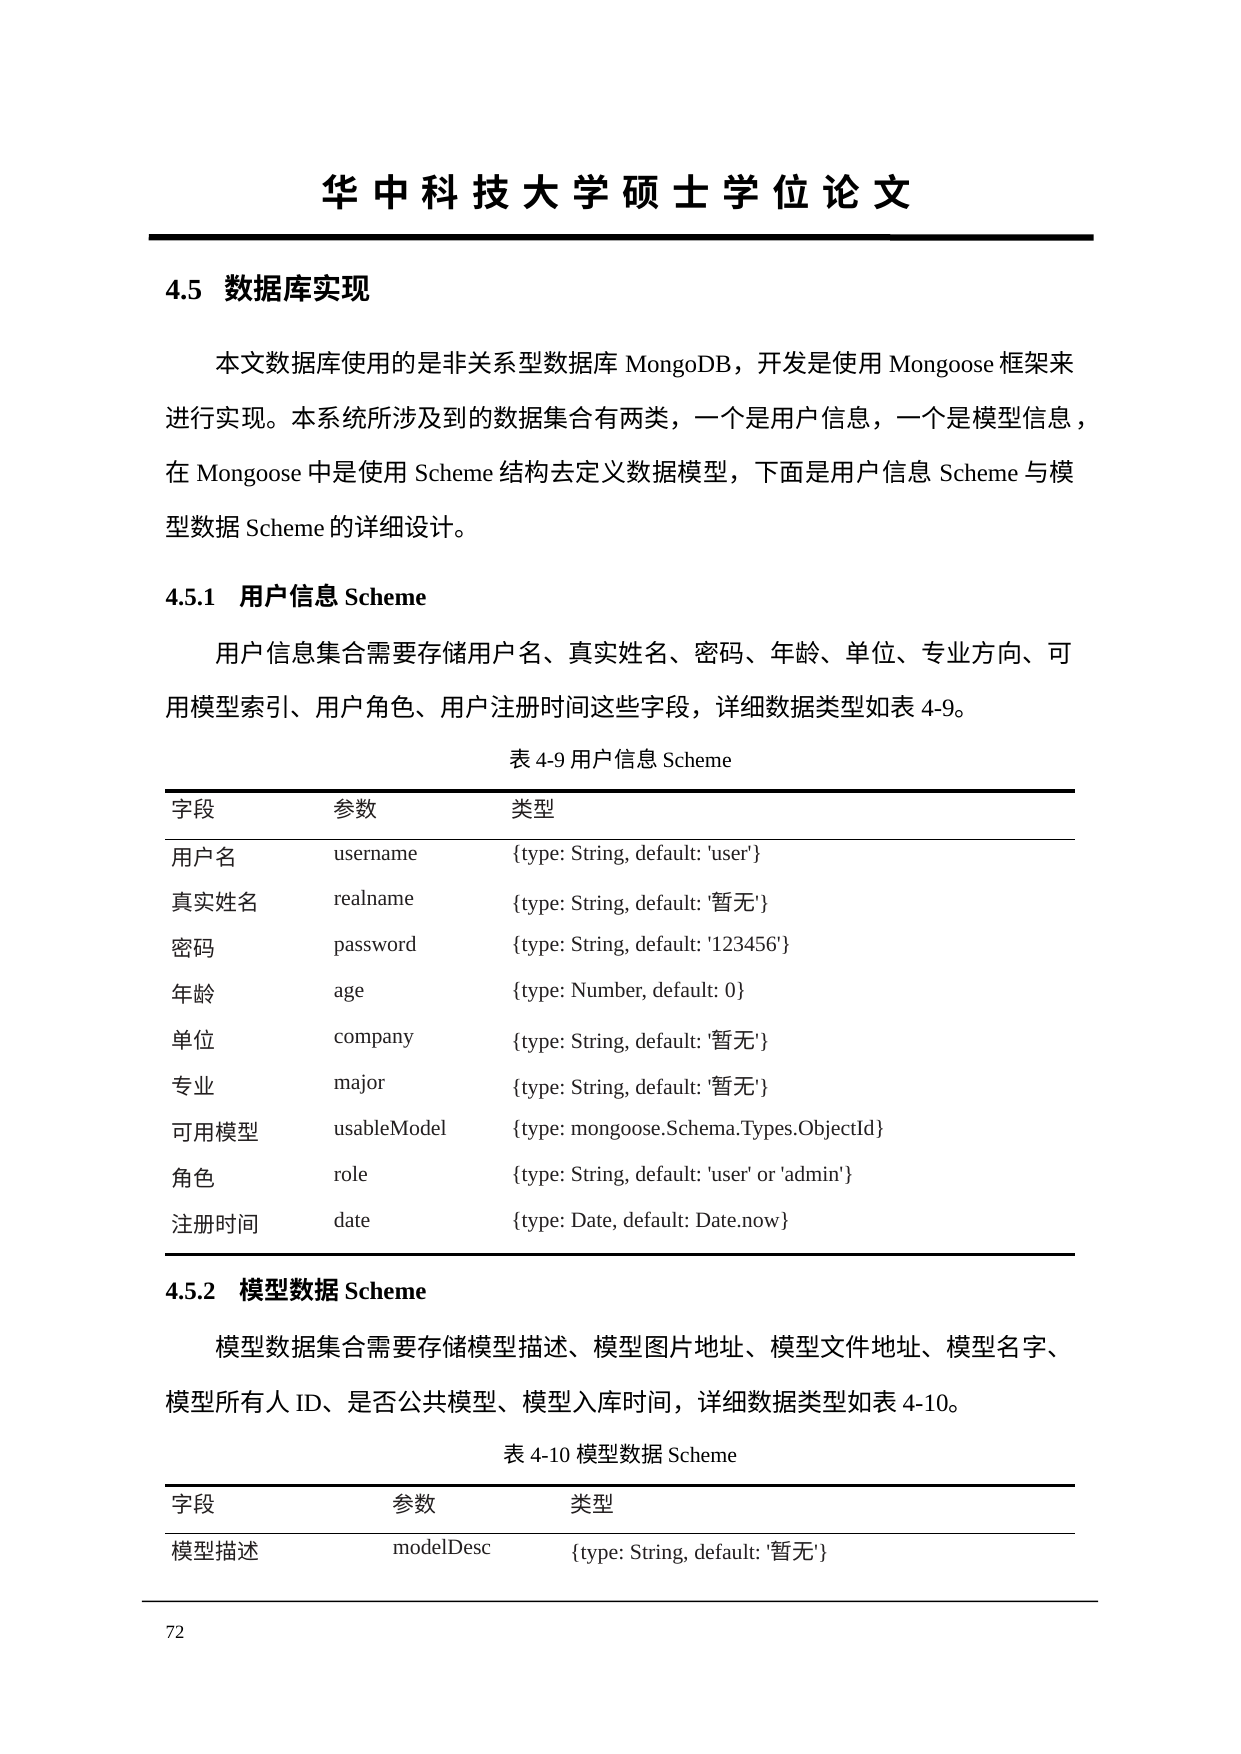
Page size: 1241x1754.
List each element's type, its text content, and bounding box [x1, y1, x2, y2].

table_cell {type: String, default: '暂无'} [505, 885, 1075, 931]
table_header 参数 [387, 1487, 564, 1533]
table_header 类型 [564, 1487, 1075, 1533]
table_cell 专业 [165, 1069, 328, 1115]
table_cell usableModel [328, 1115, 505, 1161]
table_cell 真实姓名 [165, 885, 328, 931]
table_cell company [328, 1023, 505, 1069]
table_cell modelDesc [387, 1534, 564, 1580]
table_cell 注册时间 [165, 1207, 328, 1253]
table_cell date [328, 1207, 505, 1253]
table_cell {type: String, default: '暂无'} [505, 1069, 1075, 1115]
table_header 字段 [165, 793, 328, 838]
text 本文数据库使用的是非关系型数据库MongoDB，开发是使用Mongoose框架来进行实现。本系统所涉及到的数据集合有两类，一个是用户信息，一个是模型信息，在Mongoose中是使用Scheme结构去定义数据模型，下面是用户信息Scheme与模型数据Scheme的详细设计。 [165, 344, 1075, 543]
table_header 参数 [328, 793, 505, 838]
table_cell {type: String, default: '暂无'} [505, 1023, 1075, 1069]
subtitle 用户信息Scheme [165, 576, 1075, 612]
table_cell age [328, 977, 505, 1023]
table_cell {type: String, default: '暂无'} [564, 1534, 1075, 1580]
table_cell username [328, 840, 505, 885]
table_header 字段 [165, 1487, 387, 1533]
table_cell 用户名 [165, 840, 328, 885]
subtitle 数据库实现 [165, 266, 1075, 308]
table_cell password [328, 931, 505, 977]
table_cell 年龄 [165, 977, 328, 1023]
table_cell {type: mongoose.Schema.Types.ObjectId} [505, 1115, 1075, 1161]
table_cell realname [328, 885, 505, 931]
table_cell 模型描述 [165, 1534, 387, 1580]
table_cell {type: String, default: '123456'} [505, 931, 1075, 977]
table_cell 密码 [165, 931, 328, 977]
table_cell {type: Number, default: 0} [505, 977, 1075, 1023]
table_cell major [328, 1069, 505, 1115]
table_header 类型 [505, 793, 1075, 838]
table_cell 单位 [165, 1023, 328, 1069]
table_cell {type: String, default: 'user'} [505, 840, 1075, 885]
subtitle 模型数据Scheme [165, 1271, 1075, 1307]
table_cell 可用模型 [165, 1115, 328, 1161]
table_cell {type: String, default: 'user' or 'admin'} [505, 1161, 1075, 1207]
table_cell role [328, 1161, 505, 1207]
table_cell 角色 [165, 1161, 328, 1207]
table_cell {type: Date, default: Date.now} [505, 1207, 1075, 1253]
